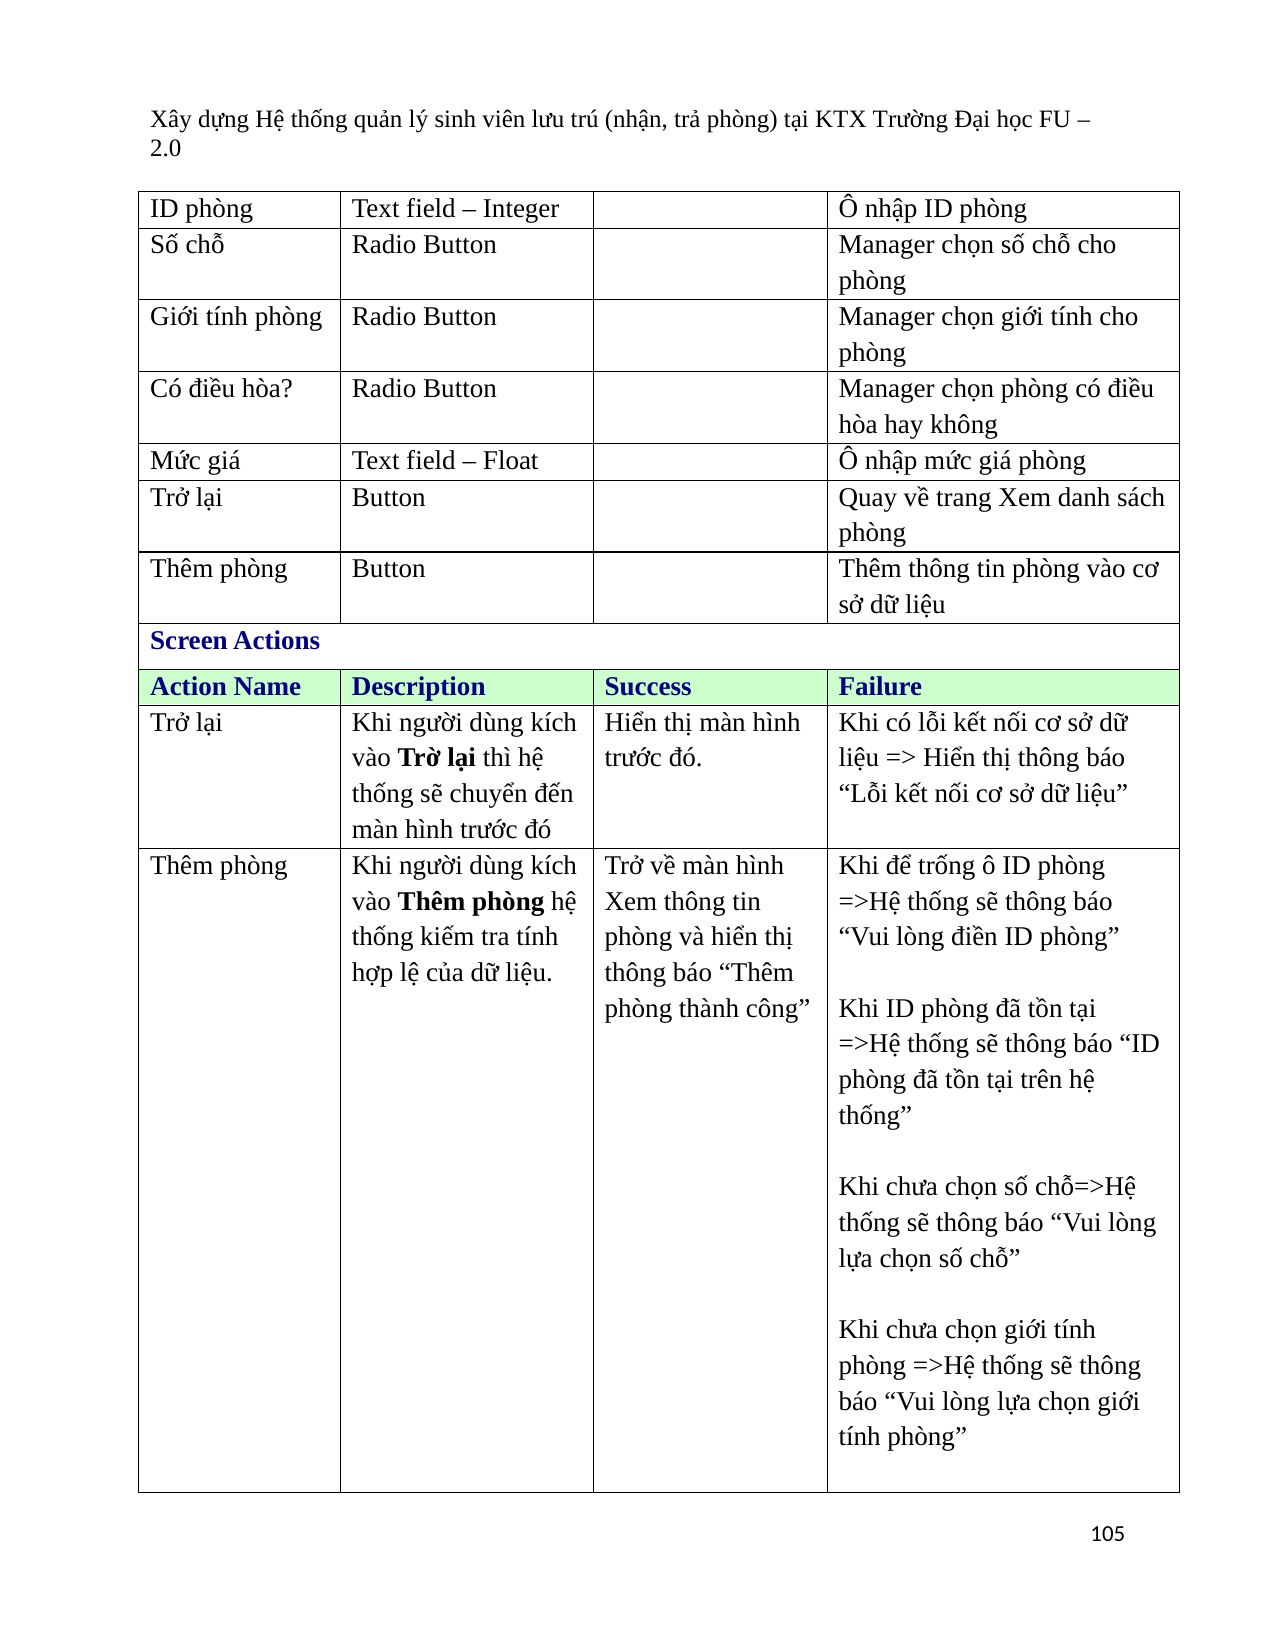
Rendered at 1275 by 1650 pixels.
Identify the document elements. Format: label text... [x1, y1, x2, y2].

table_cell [594, 849, 827, 1492]
table_cell Button [341, 553, 593, 623]
table_cell [594, 300, 827, 371]
table_cell Radio Button [341, 229, 593, 299]
table_cell [594, 372, 827, 443]
table_cell Số chỗ [139, 229, 340, 299]
table_cell Thêm phòng [139, 553, 340, 623]
table_cell Description [341, 670, 593, 704]
table_cell Thêm phòng [139, 849, 340, 1492]
table_cell Trở lại [139, 481, 340, 551]
table_cell Text field – Integer [341, 192, 593, 228]
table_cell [341, 849, 593, 1492]
table_cell [594, 553, 827, 623]
table_cell Radio Button [341, 372, 593, 443]
table_cell Có điều hòa? [139, 372, 340, 443]
table_cell Giới tính phòng [139, 300, 340, 371]
table_cell Mức giá [139, 444, 340, 480]
table_cell Manager chọn giới tính cho phòng [828, 300, 1179, 371]
table_cell [594, 481, 827, 551]
table_cell Quay về trang Xem danh sách phòng [828, 481, 1179, 551]
table_cell Failure [828, 670, 1179, 704]
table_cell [828, 849, 1179, 1492]
table_cell Khi có lỗi kết nối cơ sở dữ liệu => Hiển thị thông báo “Lỗi kết nối cơ sở dữ liệu” [828, 706, 1179, 848]
table_cell Success [594, 670, 827, 704]
table_cell [594, 192, 827, 228]
table_cell ID phòng [139, 192, 340, 228]
table_cell Ô nhập mức giá phòng [828, 444, 1179, 480]
table_cell Manager chọn phòng có điều hòa hay không [828, 372, 1179, 443]
table_cell Radio Button [341, 300, 593, 371]
table_cell Khi người dùng kích vào Trờ lại thì hệ thống sẽ chuyển đến màn hình trước đó [341, 706, 593, 848]
table_cell Hiển thị màn hình trước đó. [594, 706, 827, 848]
table_cell Thêm thông tin phòng vào cơ sở dữ liệu [828, 553, 1179, 623]
table_cell Text field – Float [341, 444, 593, 480]
table_cell Screen Actions [139, 624, 1179, 668]
table_cell Ô nhập ID phòng [828, 192, 1179, 228]
table_cell Action Name [139, 670, 340, 704]
table_cell [594, 229, 827, 299]
table_cell Button [341, 481, 593, 551]
table_cell Manager chọn số chỗ cho phòng [828, 229, 1179, 299]
table_cell Trở lại [139, 706, 340, 848]
table_cell [594, 444, 827, 480]
